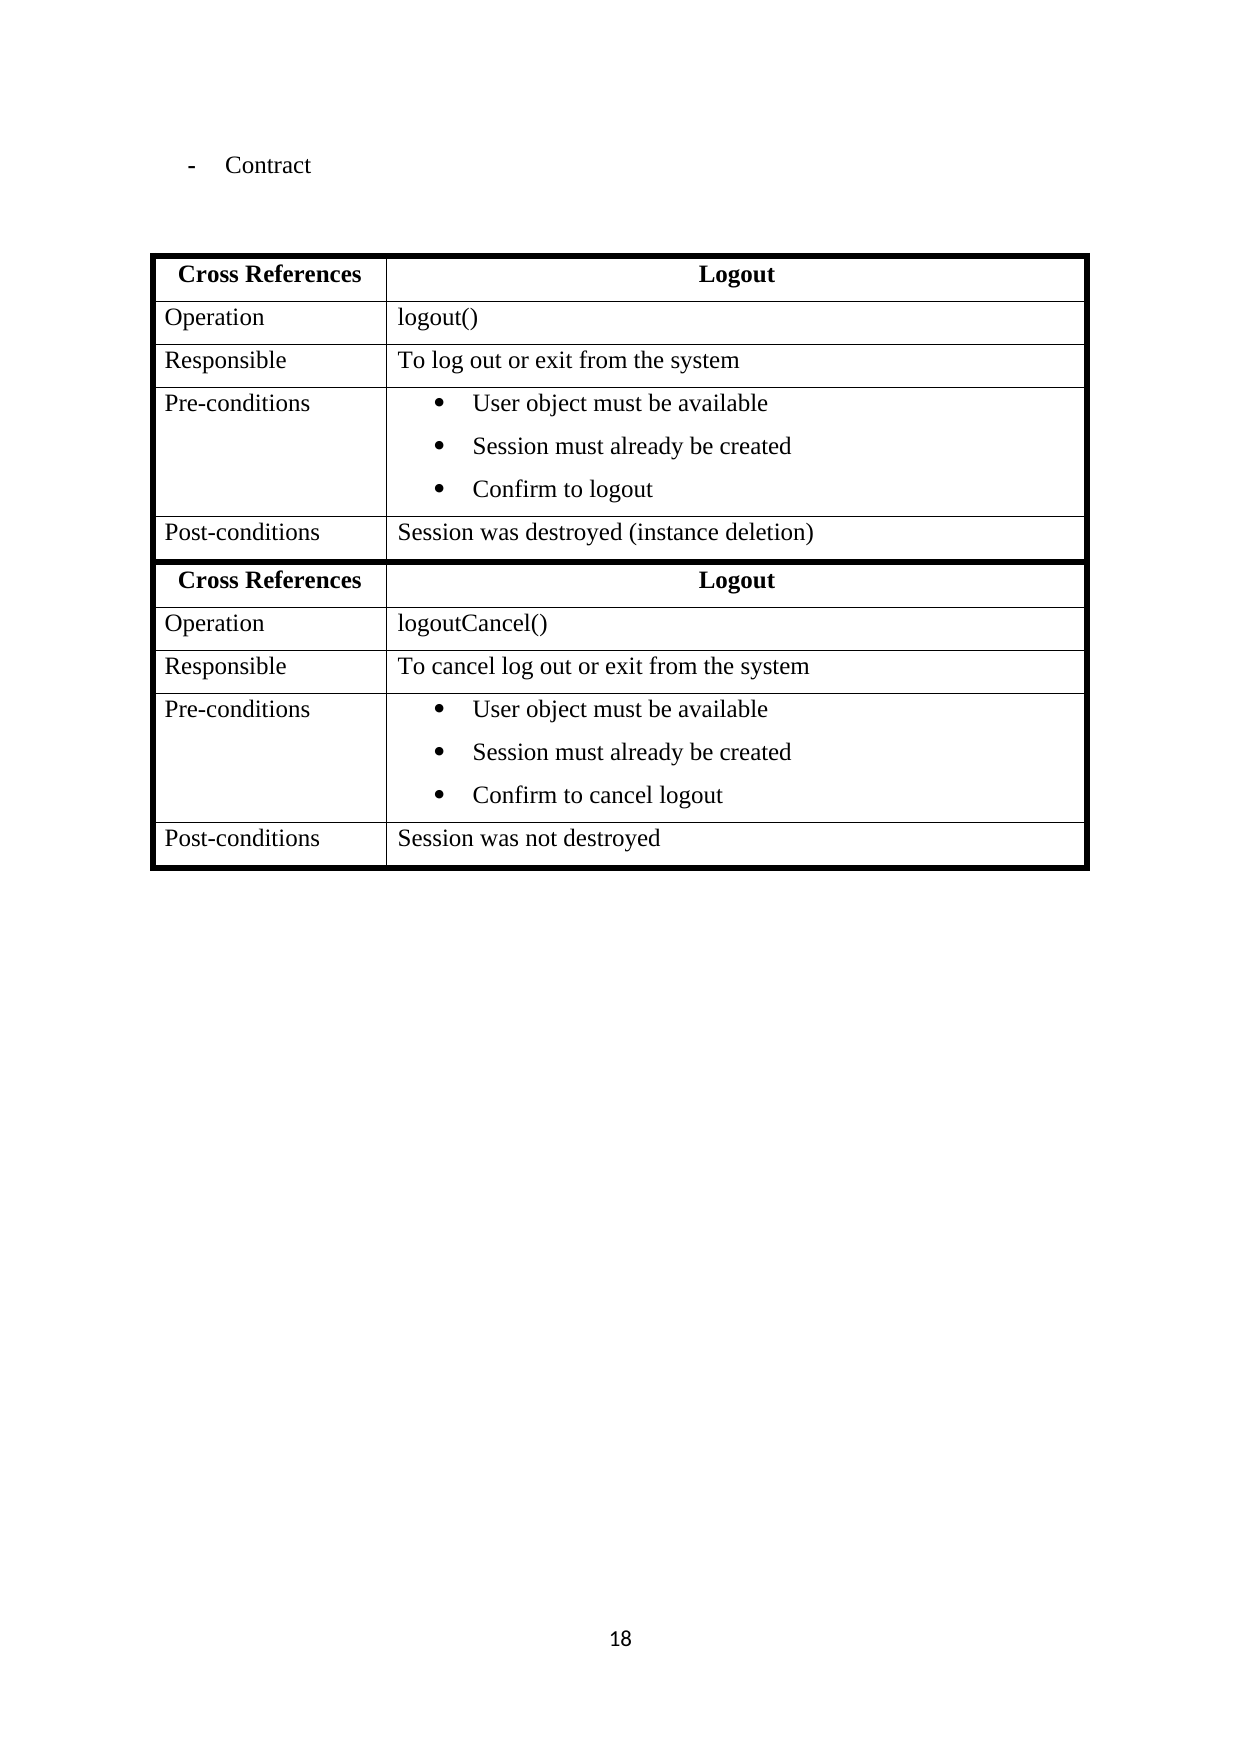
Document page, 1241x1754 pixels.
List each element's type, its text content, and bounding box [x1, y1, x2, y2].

table_cell logoutCancel() [387, 608, 1084, 650]
list Contract [187, 150, 1090, 179]
table_cell Session was not destroyed [387, 823, 1084, 865]
table_cell Operation [156, 608, 386, 650]
table_cell Post-conditions [156, 823, 386, 865]
table_cell To log out or exit from the system [387, 345, 1084, 387]
table_cell To cancel log out or exit from the system [387, 651, 1084, 693]
table_cell Pre-conditions [156, 694, 386, 822]
table_cell Logout [387, 565, 1084, 607]
table_cell User object must be available Session must already be created Confirm to logout [387, 388, 1084, 516]
table_header Logout [387, 259, 1084, 301]
table_cell logout() [387, 302, 1084, 344]
table_cell Responsible [156, 651, 386, 693]
table_cell Operation [156, 302, 386, 344]
table_cell Pre-conditions [156, 388, 386, 516]
table_cell Session was destroyed (instance deletion) [387, 517, 1084, 559]
table_cell Cross References [156, 565, 386, 607]
table_cell User object must be available Session must already be created Confirm to cancel logout [387, 694, 1084, 822]
table_cell Responsible [156, 345, 386, 387]
table_cell Post-conditions [156, 517, 386, 559]
table_header Cross References [156, 259, 386, 301]
